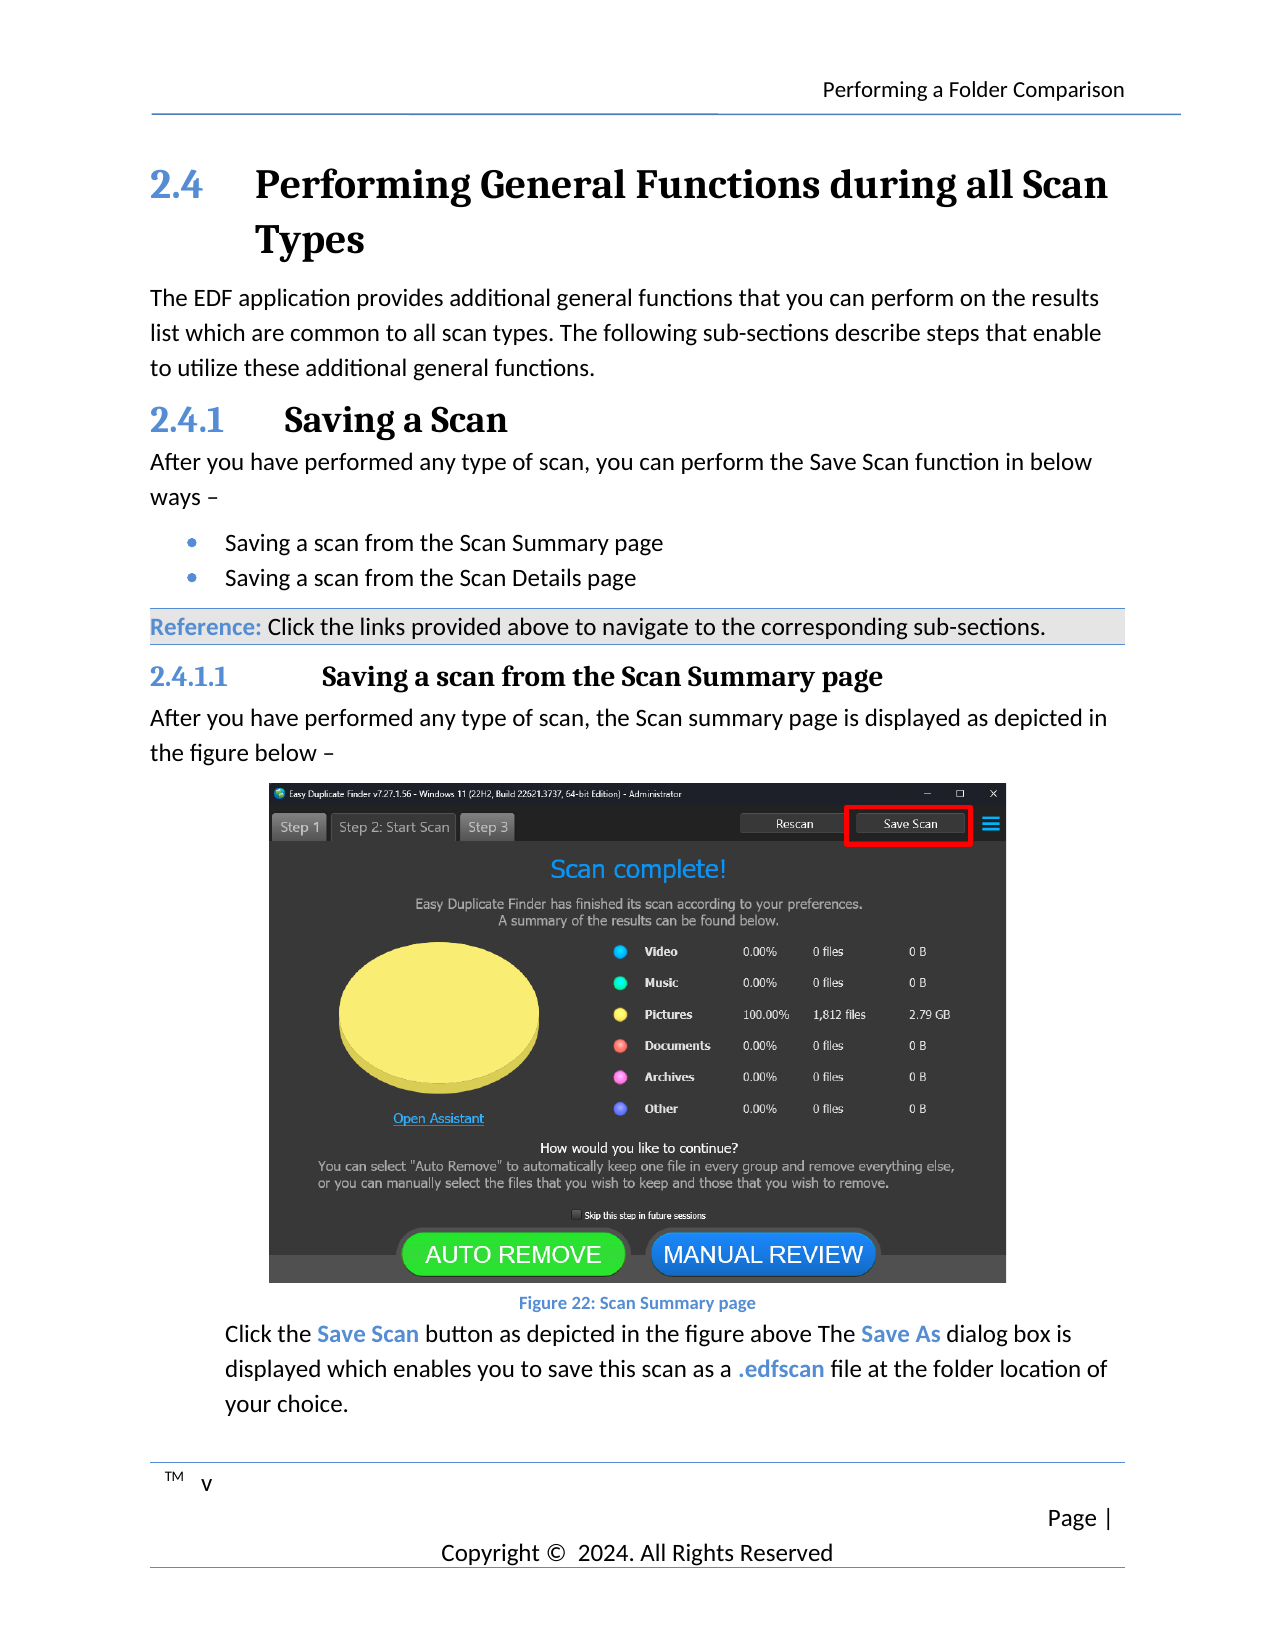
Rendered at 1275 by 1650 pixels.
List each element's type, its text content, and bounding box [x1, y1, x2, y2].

text After you have performed any type of scan, you can perform the Save Scan function in below ways – [150, 446, 1125, 511]
subtitle Performing General Functions during all Scan Types [150, 161, 1125, 264]
list Click the Save Scan button as depicted in the figure above The Save As dialog box is displayed which enables you to save this scan as a .edfscan file at the folder location of your choice. [225, 1319, 1125, 1419]
list Saving a scan from the Scan Details page [187, 562, 1125, 593]
picture [269, 783, 1007, 1283]
text The EDF application provides additional general functions that you can perform on the results list which are common to all scan types. The following sub-sections describe steps that enable to utilize these additional general functions. [150, 282, 1125, 383]
subtitle Saving a Scan [150, 399, 1125, 442]
text After you have performed any type of scan, the Scan summary page is displayed as depicted in the figure below – [150, 703, 1125, 768]
subtitle Saving a scan from the Scan Summary page [150, 660, 1125, 693]
list Saving a scan from the Scan Summary page [187, 527, 1125, 558]
text Reference: Click the links provided above to navigate to the corresponding sub-sections. [150, 609, 1125, 644]
